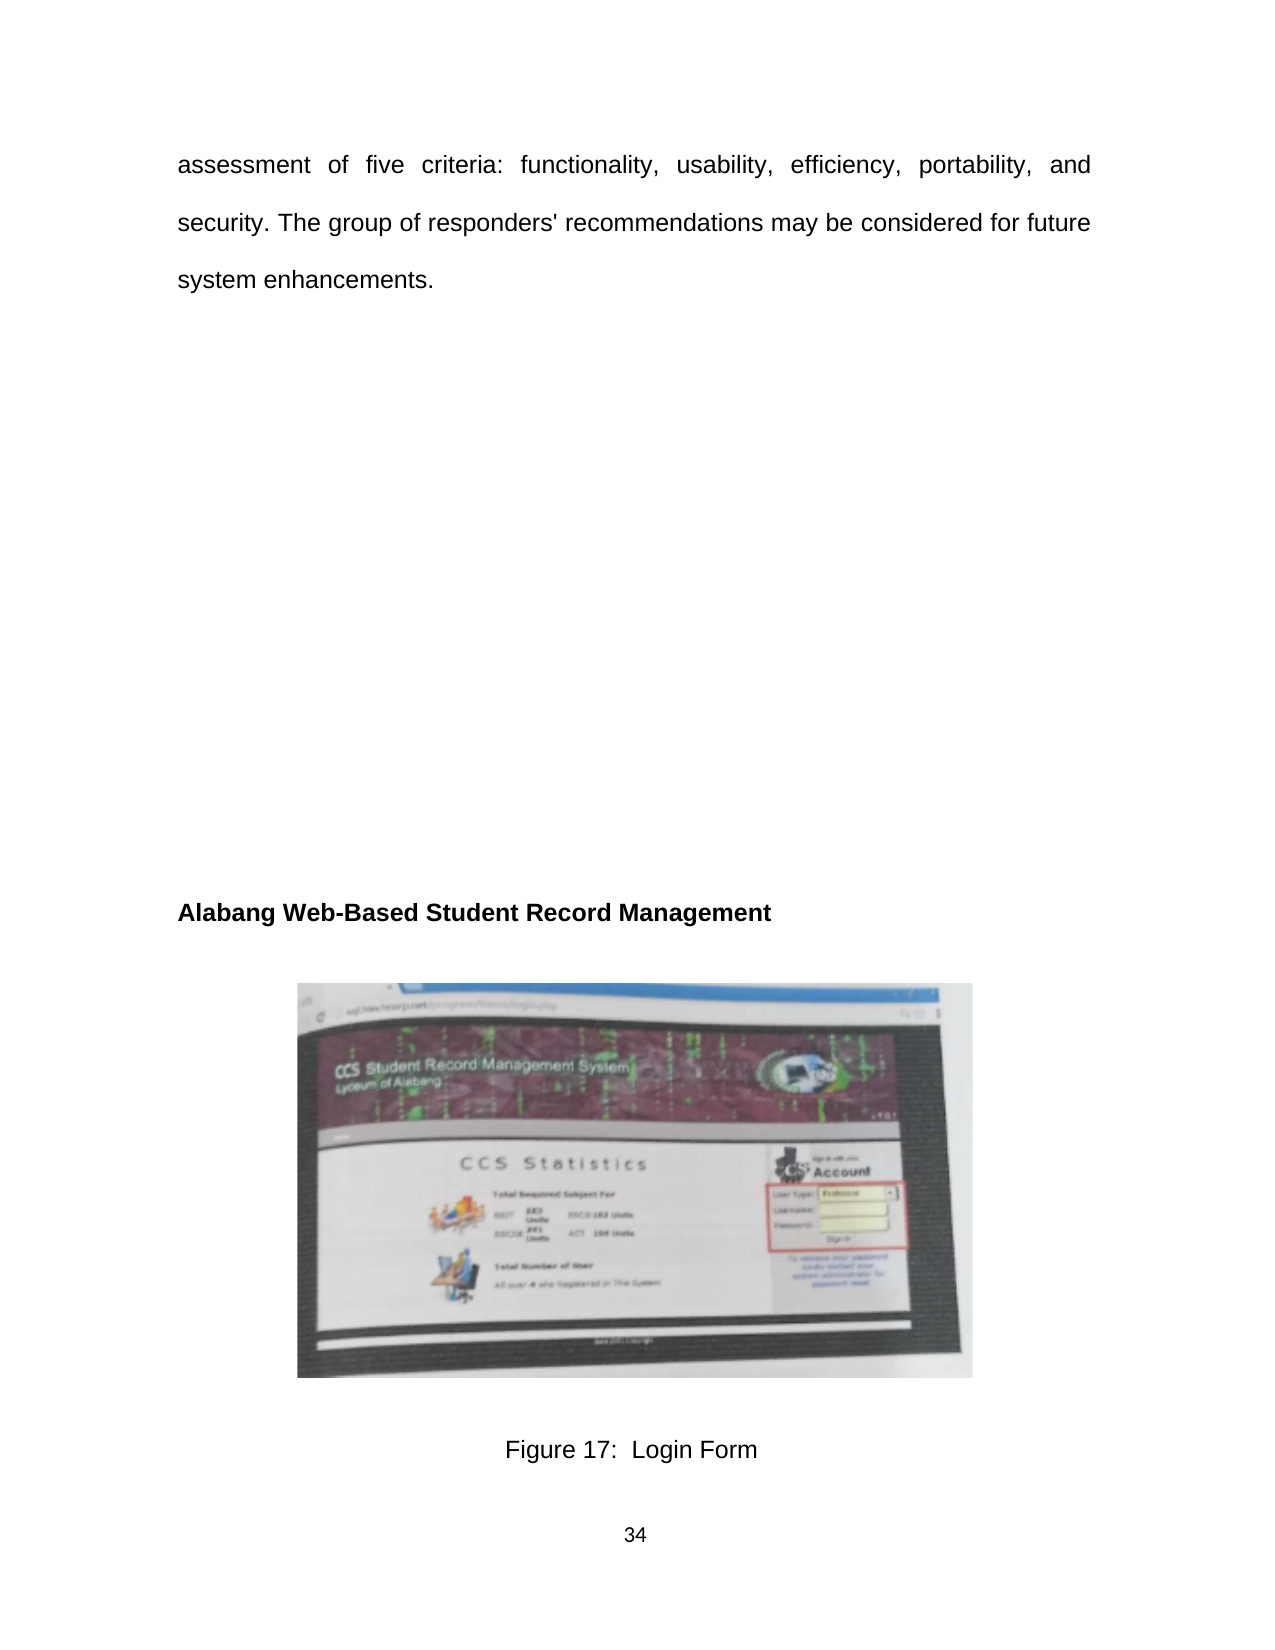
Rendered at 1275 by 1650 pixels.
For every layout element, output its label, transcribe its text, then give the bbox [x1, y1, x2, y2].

text Figure 17: Login Form [177, 1406, 1093, 1464]
text Alabang Web-Based Student Record Management [177, 897, 1093, 926]
picture [297, 983, 973, 1378]
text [177, 150, 1093, 294]
